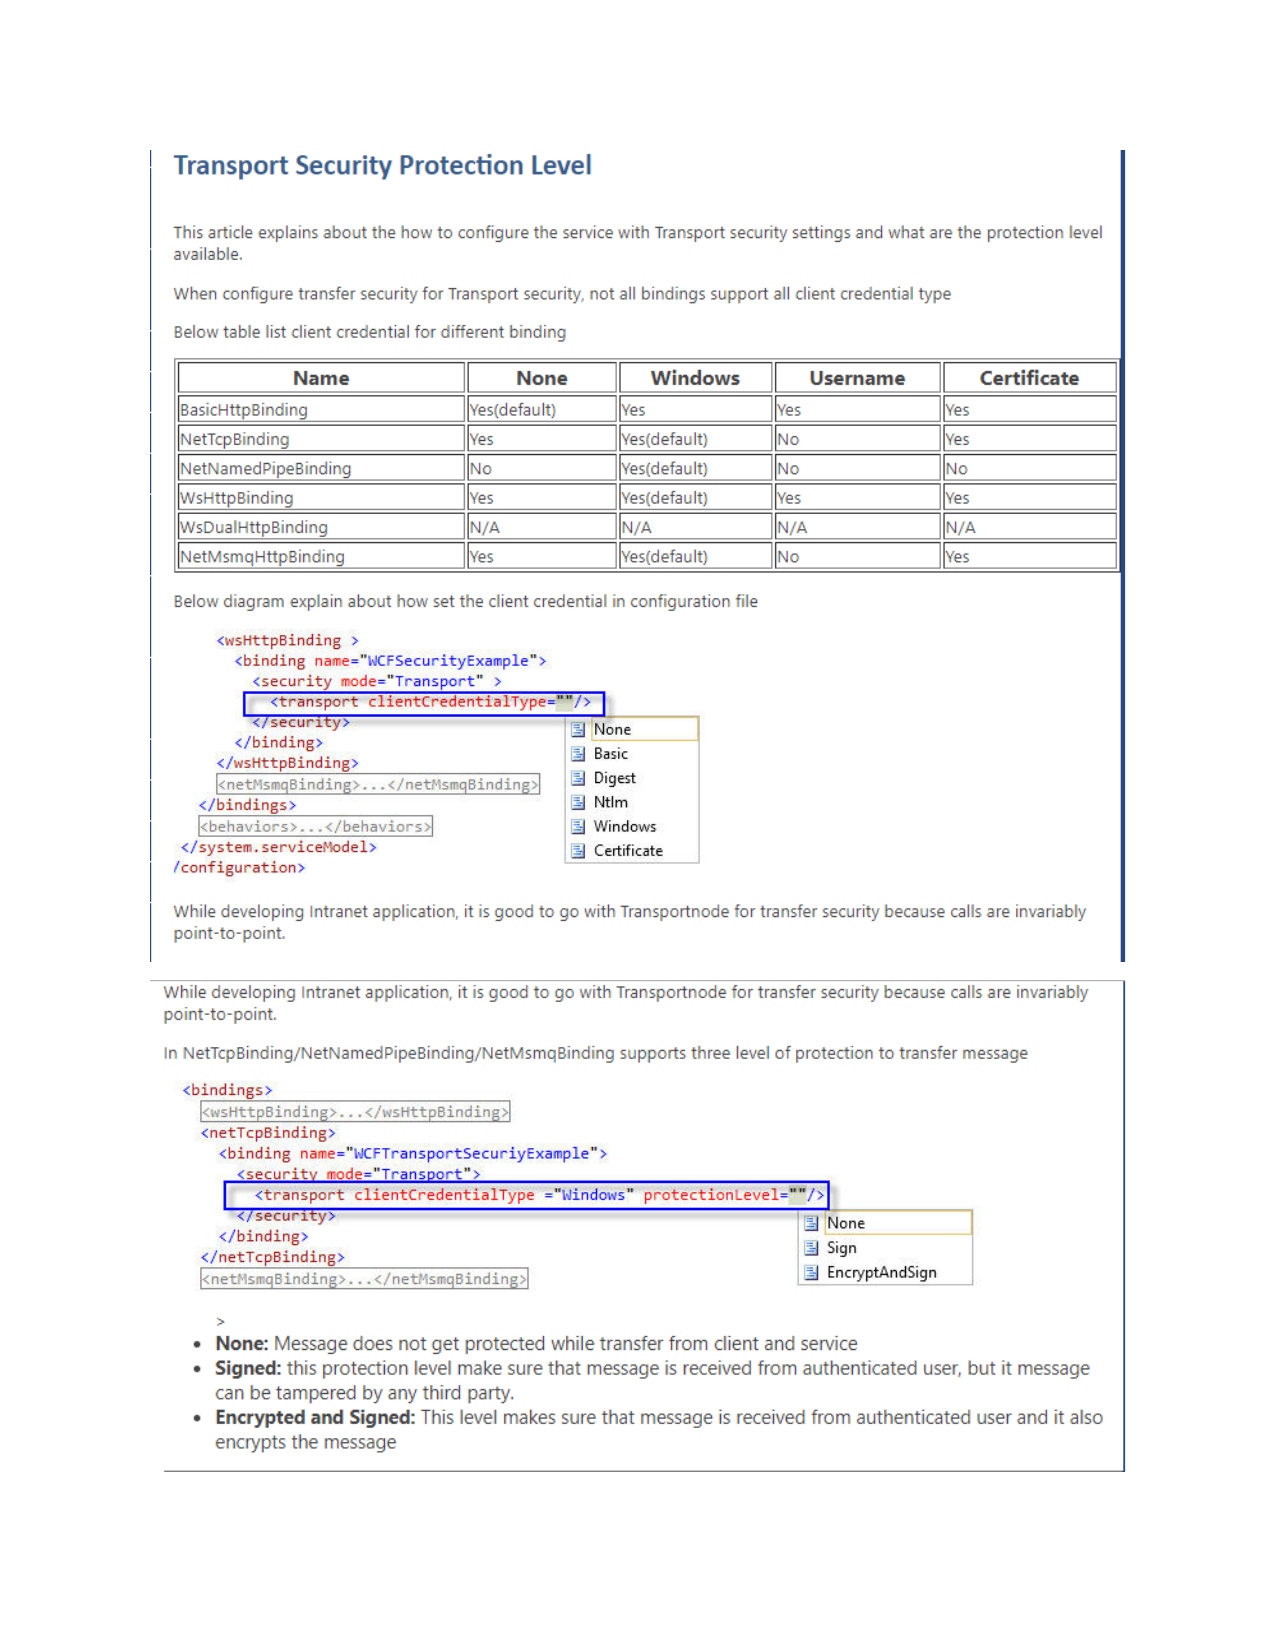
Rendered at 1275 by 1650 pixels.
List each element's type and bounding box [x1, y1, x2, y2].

picture [150, 980, 1125, 1472]
picture [150, 150, 1125, 962]
